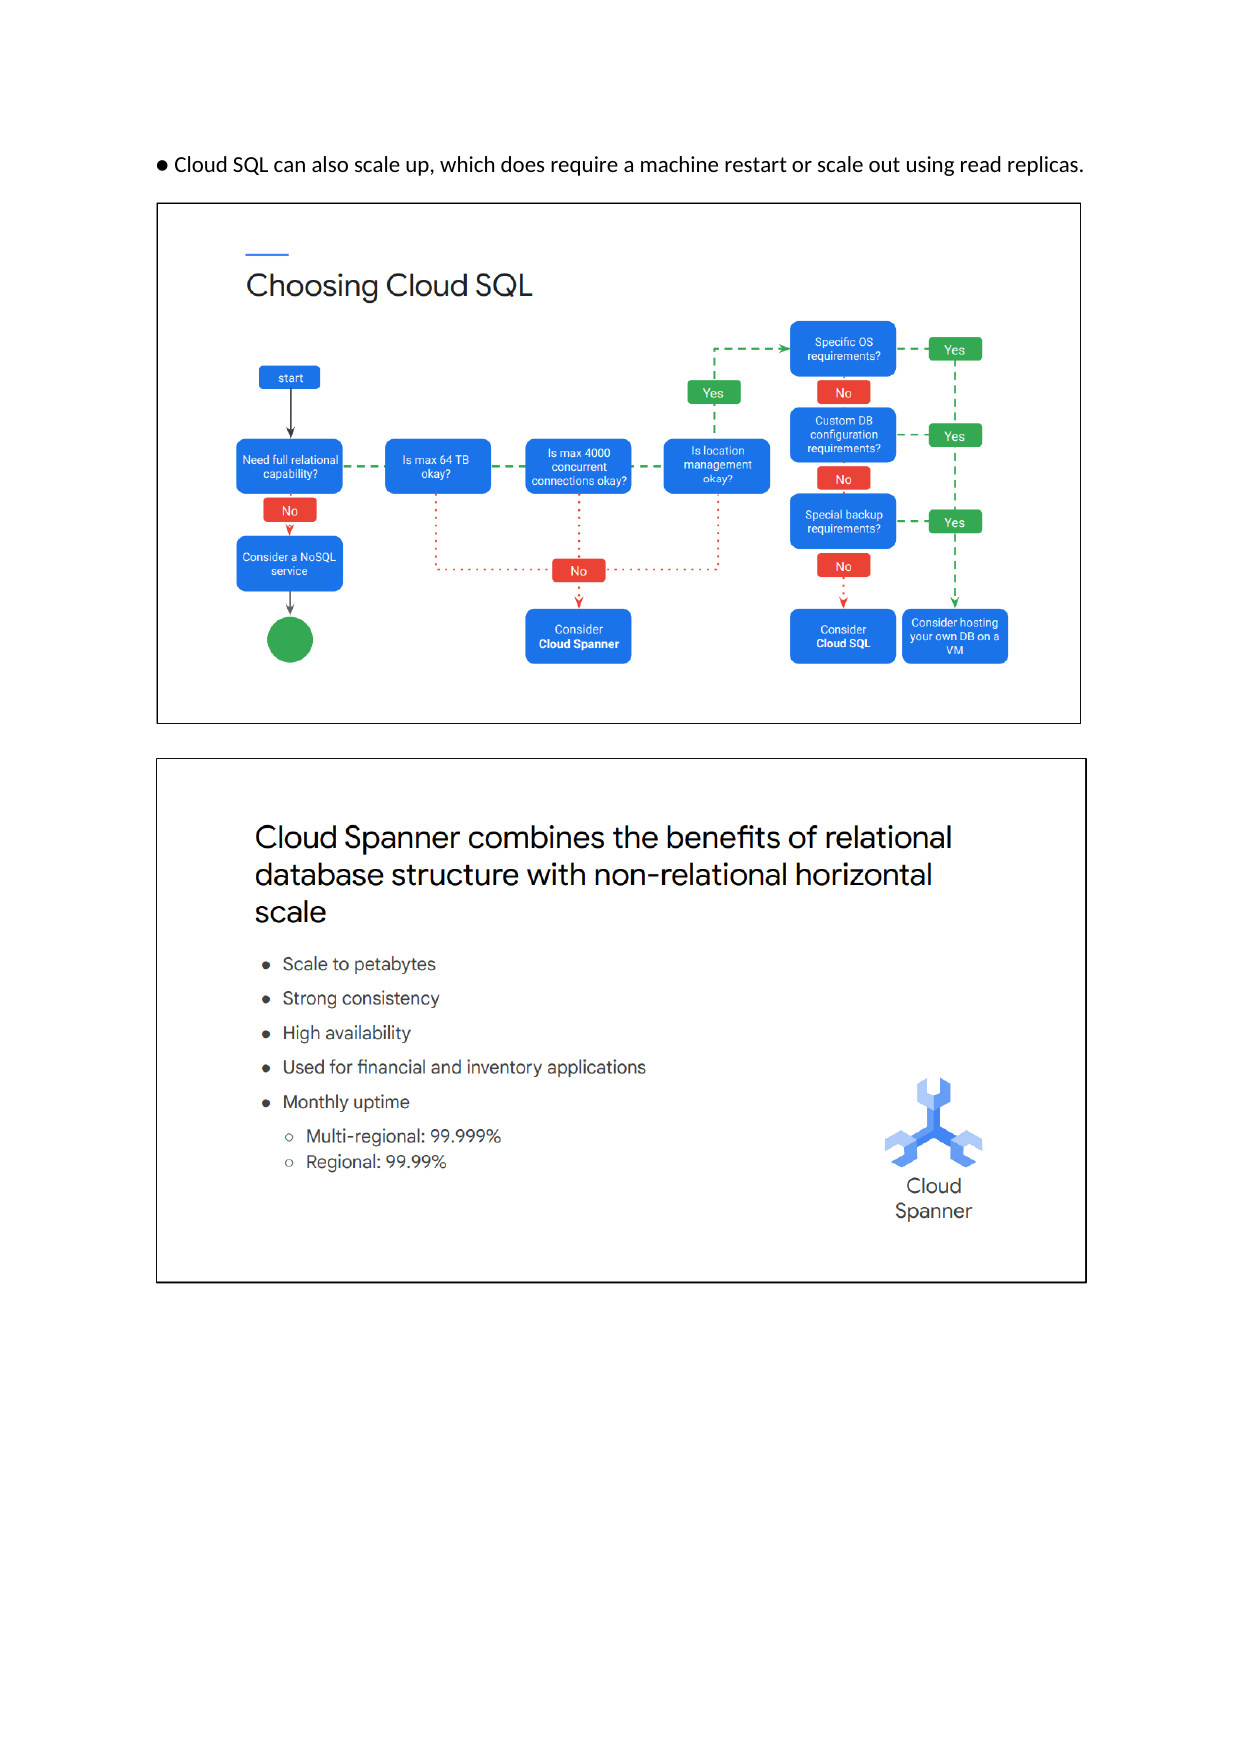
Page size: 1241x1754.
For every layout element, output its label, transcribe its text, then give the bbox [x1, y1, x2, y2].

picture [150, 196, 1091, 734]
picture [150, 752, 1091, 1291]
text ● Cloud SQL can also scale up, which does require a machine restart or scale out using read replicas. [150, 150, 1090, 178]
